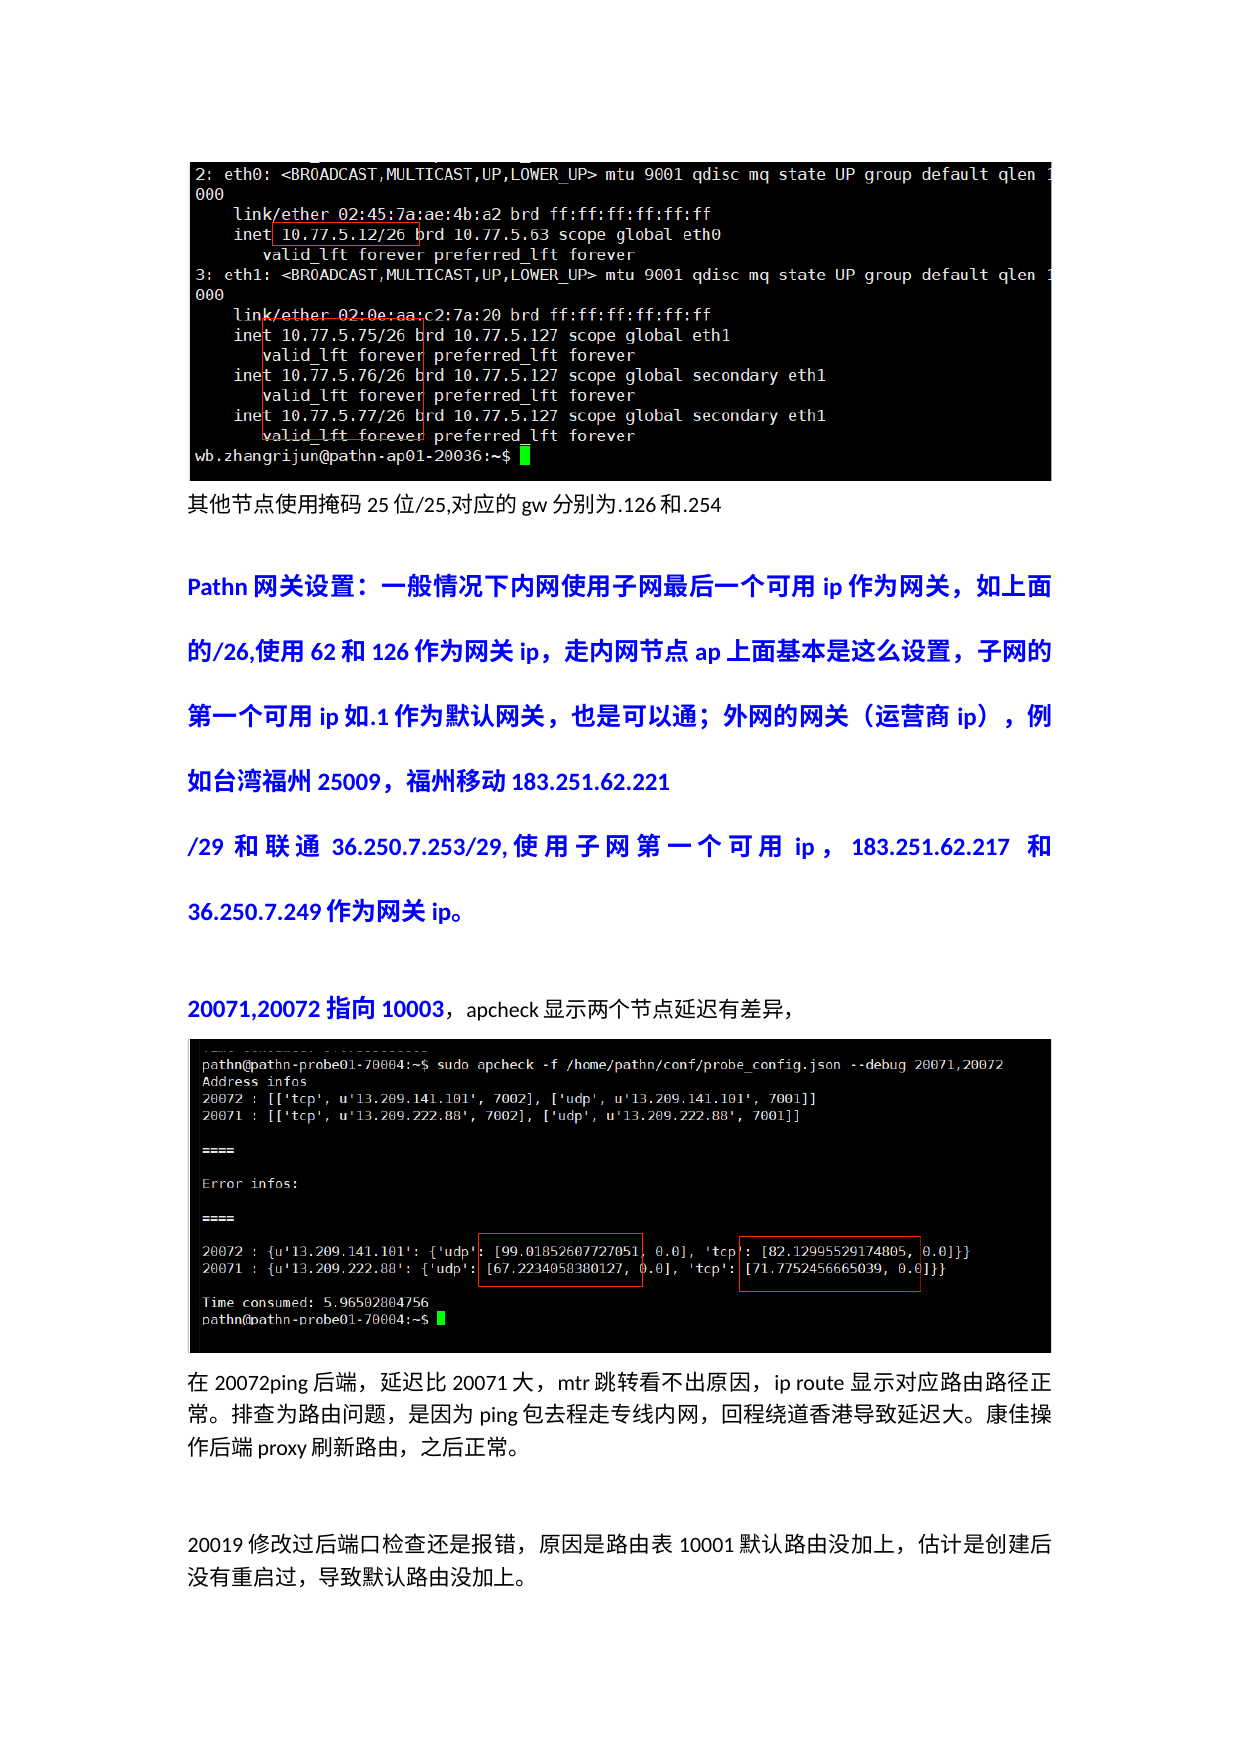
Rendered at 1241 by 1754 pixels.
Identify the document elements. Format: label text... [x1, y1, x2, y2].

list Pathn网关设置：一般情况下内网使用子网最后一个可用ip作为网关，如上面的/26,使用62和126作为网关ip，走内网节点ap上面基本是这么设置，子网的第一个可用ip如.1作为默认网关，也是可以通；外网的网关（运营商ip），例如台湾福州25009，福州移动183.251.62.221 [187, 552, 1053, 812]
picture [187, 1039, 1052, 1353]
list 其他节点使用掩码25位/25,对应的gw分别为.126和.254 [187, 487, 1053, 519]
list 20019修改过后端口检查还是报错，原因是路由表10001默认路由没加上，估计是创建后没有重启过，导致默认路由没加上。 [187, 1527, 1053, 1592]
list 20071,20072指向10003，apcheck显示两个节点延迟有差异， [187, 974, 1053, 1039]
list 在20072ping后端，延迟比20071大，mtr跳转看不出原因，ip route 显示对应路由路径正常。排查为路由问题，是因为ping包去程走专线内网，回程绕道香港导致延迟大。康佳操作后端proxy刷新路由，之后正常。 [187, 1364, 1053, 1462]
picture [187, 162, 1052, 481]
list /29和联通36.250.7.253/29,使用子网第一个可用ip，183.251.62.217 和 36.250.7.249作为网关ip。 [187, 812, 1053, 942]
